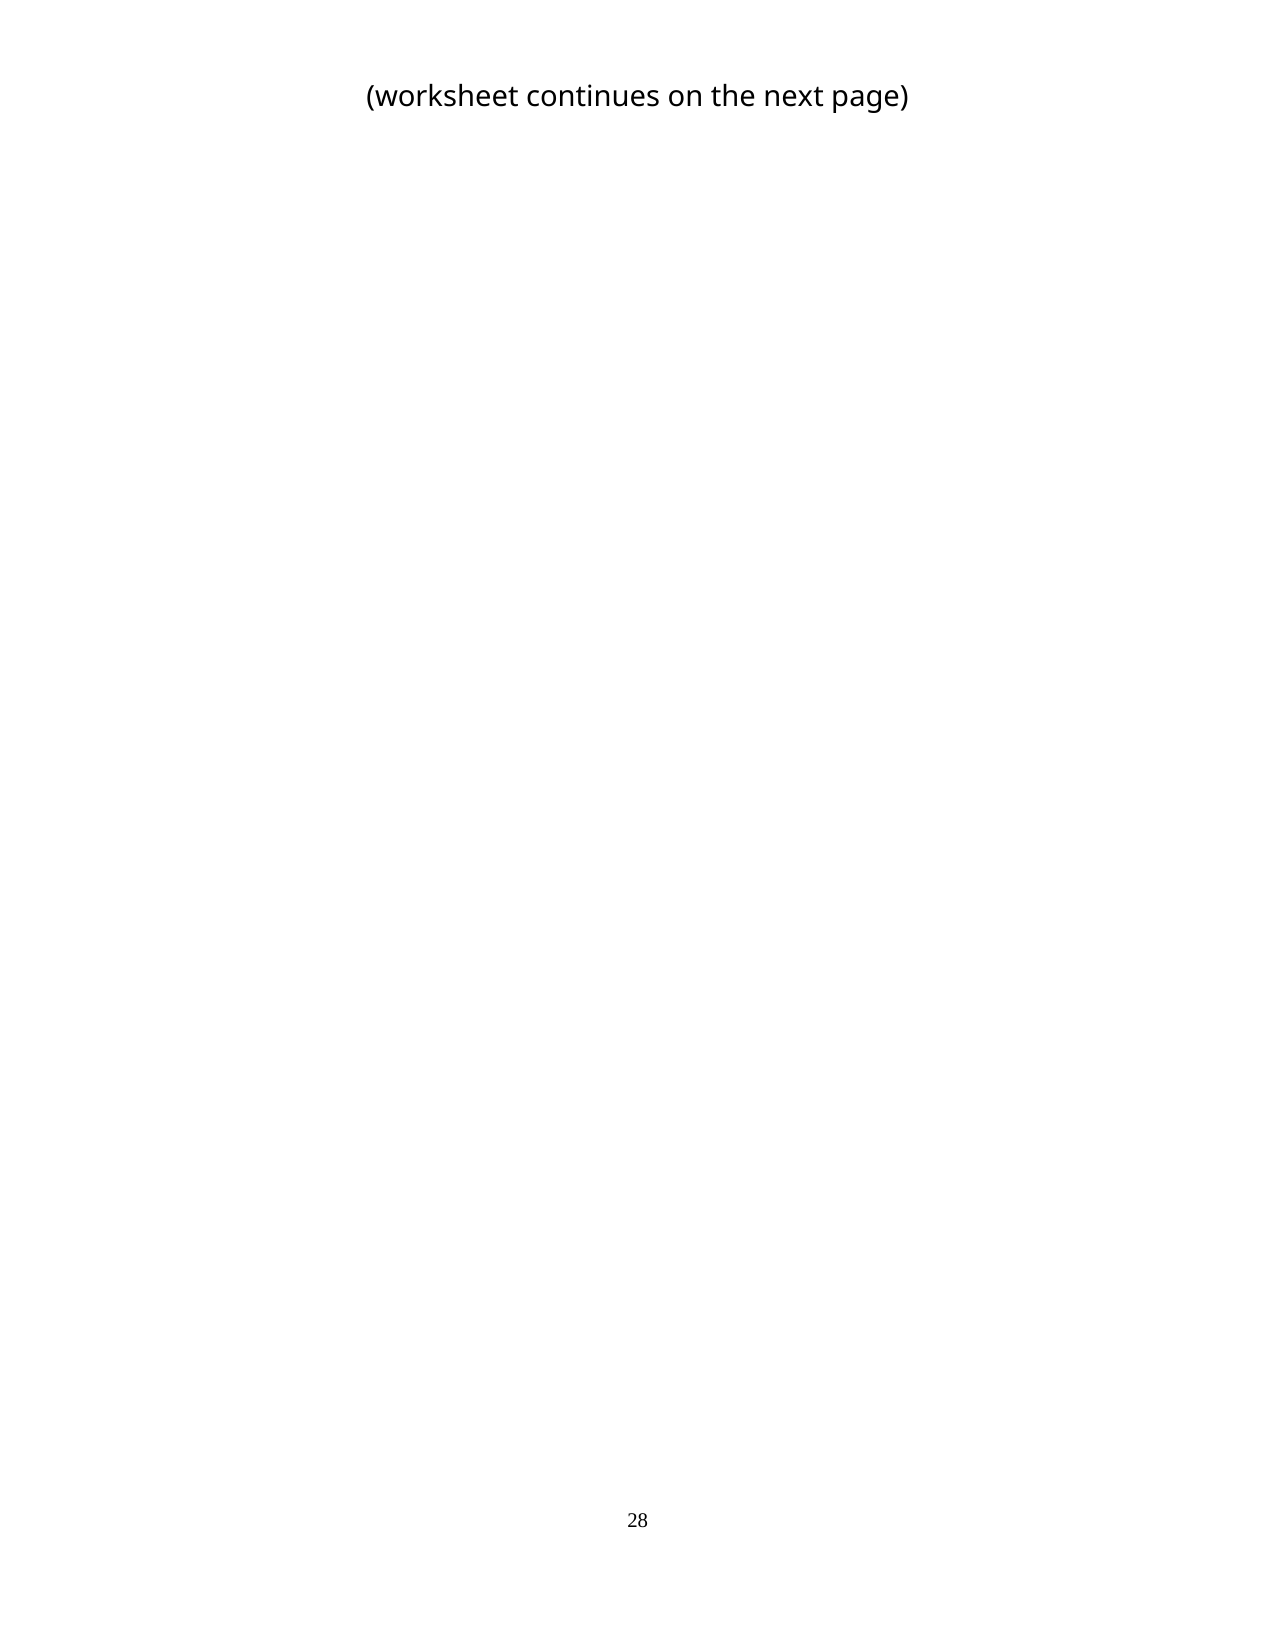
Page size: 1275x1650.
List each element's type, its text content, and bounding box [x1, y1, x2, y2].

text (worksheet continues on the next page) [118, 75, 1157, 115]
